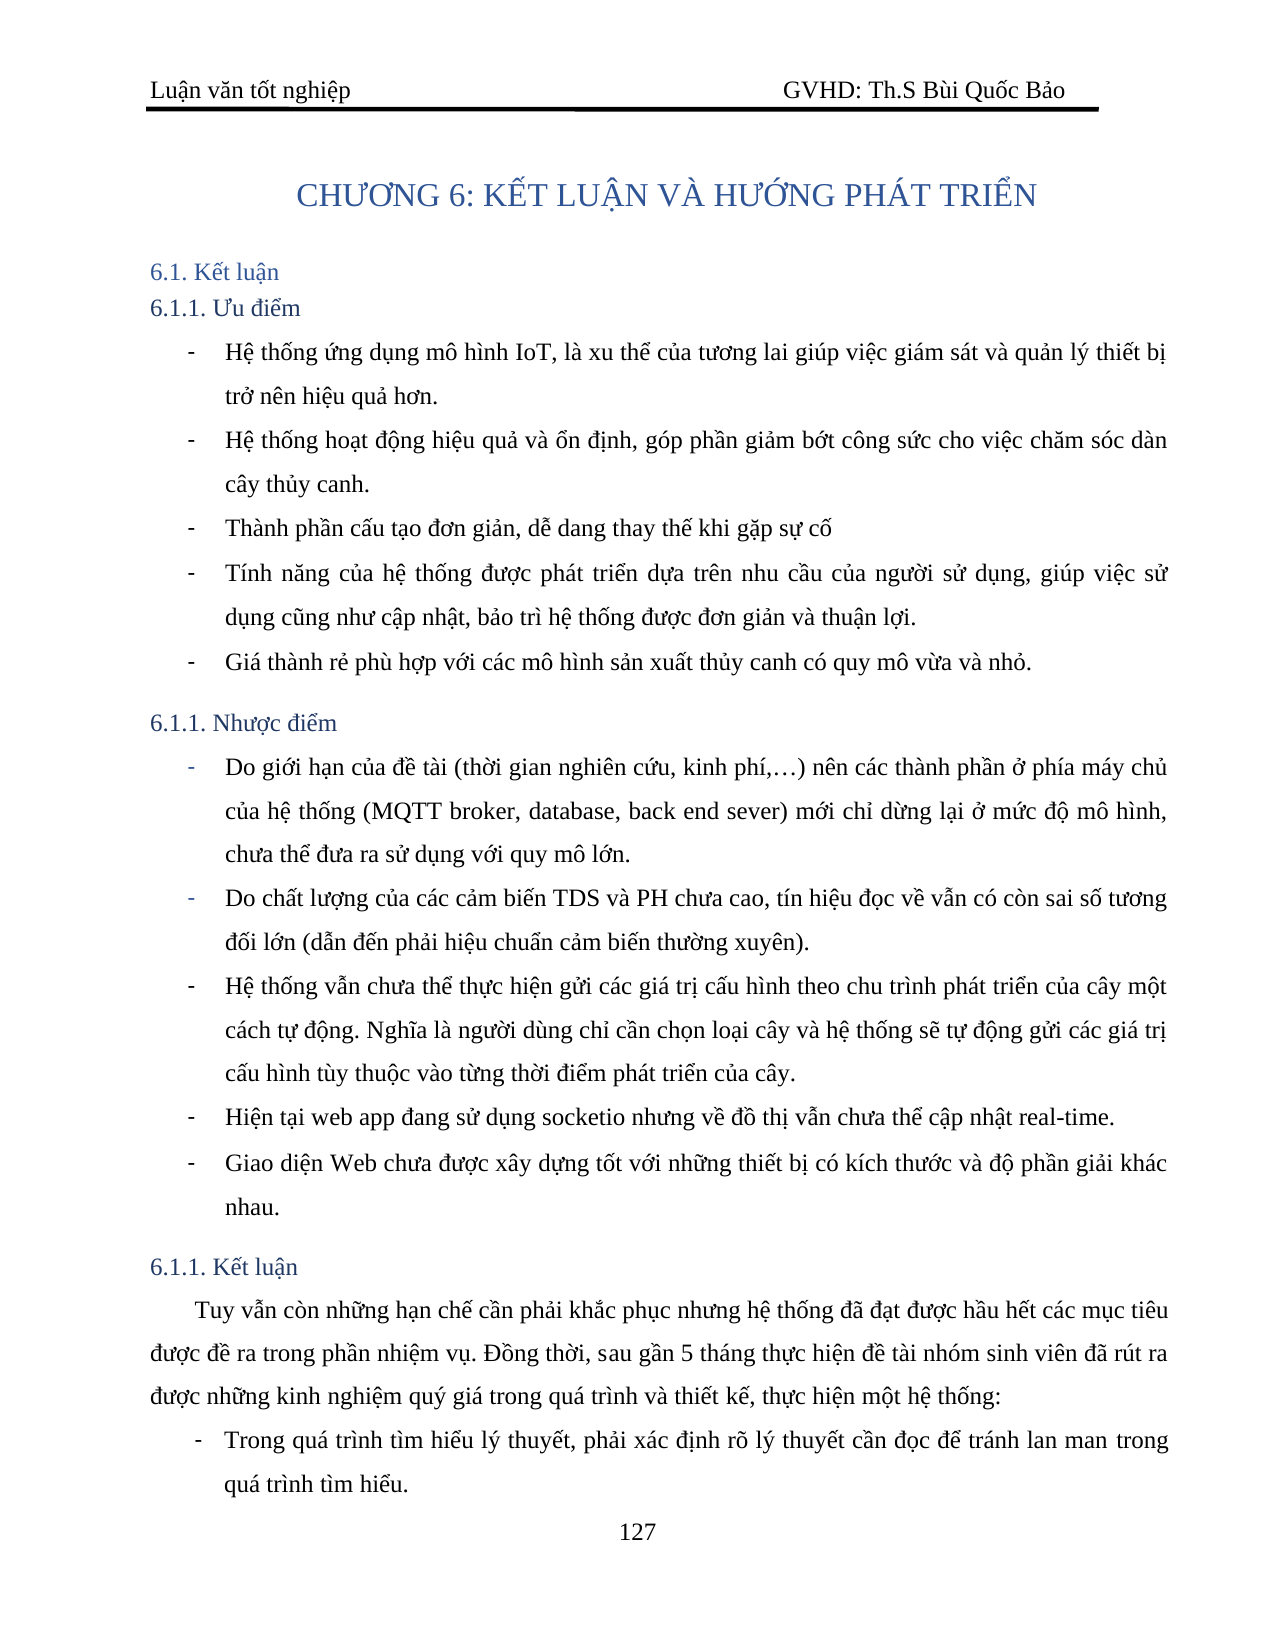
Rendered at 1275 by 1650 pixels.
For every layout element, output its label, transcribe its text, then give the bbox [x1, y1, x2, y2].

list Do giới hạn của đề tài (thời gian nghiên cứu, kinh phí,…) nên các thành phần ở phía máy chủ của hệ thống (MQTT broker, database, back end sever) mới chỉ dừng lại ở mức độ mô hình, chưa thể đưa ra sử dụng với quy mô lớn. [187, 751, 1169, 868]
list Do chất lượng của các cảm biến TDS và PH chưa cao, tín hiệu đọc về vẫn có còn sai số tương đối lớn (dẫn đến phải hiệu chuẩn cảm biến thường xuyên). [187, 882, 1169, 956]
list Hệ thống hoạt động hiệu quả và ổn định, góp phần giảm bớt công sức cho việc chăm sóc dàn cây thủy canh. [187, 424, 1169, 497]
subtitle 6.1. Kết luận [150, 257, 1125, 286]
text Tuy vẫn còn những hạn chế cần phải khắc phục nhưng hệ thống đã đạt được hầu hết các mục tiêu được đề ra trong phần nhiệm vụ. Đồng thời, sau gần 5 tháng thực hiện đề tài nhóm sinh viên đã rút ra được những kinh nghiệm quý giá trong quá trình và thiết kế, thực hiện một hệ thống: [150, 1295, 1169, 1410]
subtitle 6.1.1. Ưu điểm [150, 293, 1125, 321]
list Giá thành rẻ phù hợp với các mô hình sản xuất thủy canh có quy mô vừa và nhỏ. [187, 646, 1169, 676]
list Tính năng của hệ thống được phát triển dựa trên nhu cầu của người sử dụng, giúp việc sử dụng cũng như cập nhật, bảo trì hệ thống được đơn giản và thuận lợi. [187, 558, 1169, 631]
list Hệ thống vẫn chưa thể thực hiện gửi các giá trị cấu hình theo chu trình phát triển của cây một cách tự động. Nghĩa là người dùng chỉ cần chọn loại cây và hệ thống sẽ tự động gửi các giá trị cấu hình tùy thuộc vào từng thời điểm phát triển của cây. [187, 970, 1169, 1087]
list Hệ thống ứng dụng mô hình IoT, là xu thể của tương lai giúp việc giám sát và quản lý thiết bị trở nên hiệu quả hơn. [187, 336, 1169, 409]
subtitle CHƯƠNG 6: KẾT LUẬN VÀ HƯỚNG PHÁT TRIỂN [150, 175, 1184, 213]
subtitle 6.1.1. Kết luận [150, 1252, 1169, 1281]
list Hiện tại web app đang sử dụng socketio nhưng về đồ thị vẫn chưa thể cập nhật real-time. [187, 1101, 1169, 1132]
list Thành phần cấu tạo đơn giản, dễ dang thay thế khi gặp sự cố [187, 512, 1169, 542]
list Trong quá trình tìm hiểu lý thuyết, phải xác định rõ lý thuyết cần đọc để tránh lan man trong quá trình tìm hiểu. [194, 1424, 1169, 1498]
list Giao diện Web chưa được xây dựng tốt với những thiết bị có kích thước và độ phần giải khác nhau. [187, 1147, 1169, 1221]
subtitle 6.1.1. Nhược điểm [150, 708, 1169, 737]
